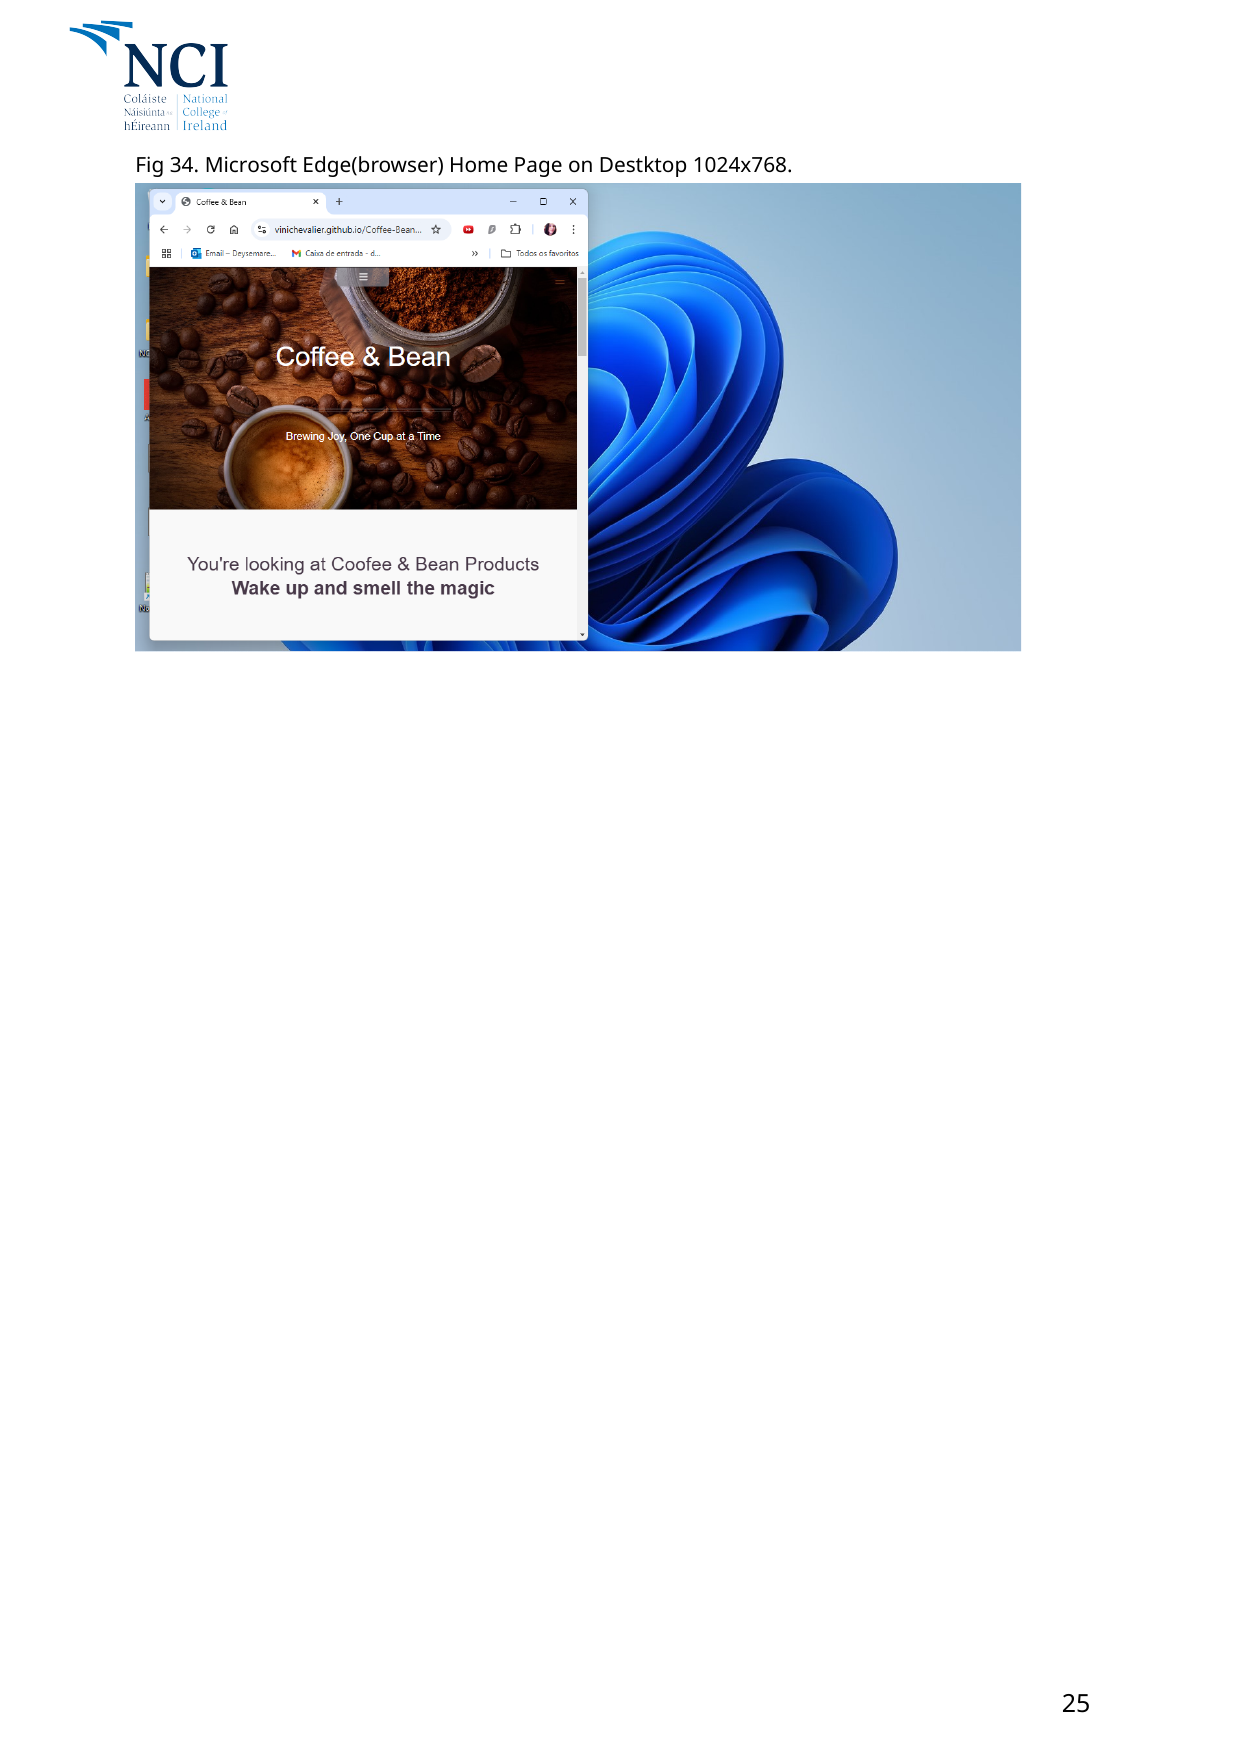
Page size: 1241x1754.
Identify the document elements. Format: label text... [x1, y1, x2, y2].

picture [58, 11, 239, 140]
picture [135, 183, 1022, 652]
